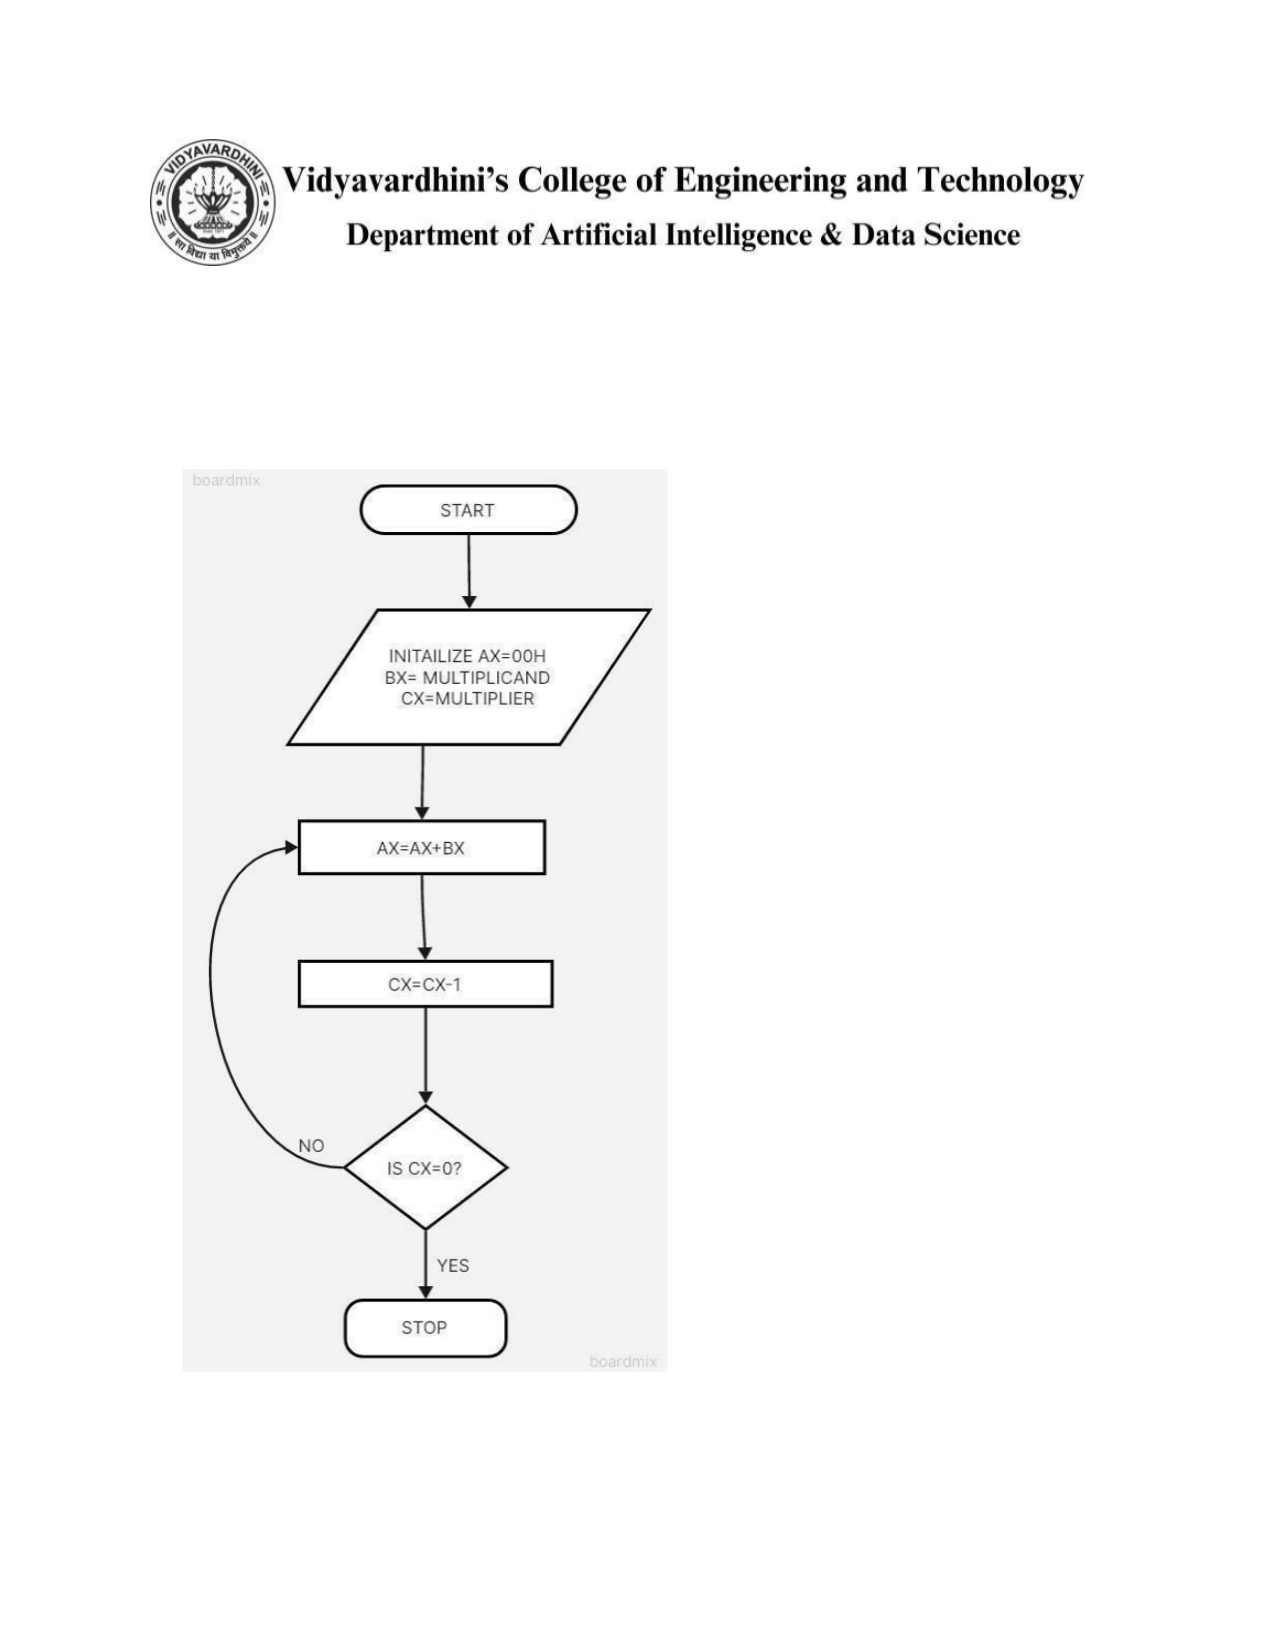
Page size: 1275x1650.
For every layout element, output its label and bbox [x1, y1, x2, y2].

picture [182, 469, 668, 1372]
picture [150, 139, 1091, 266]
